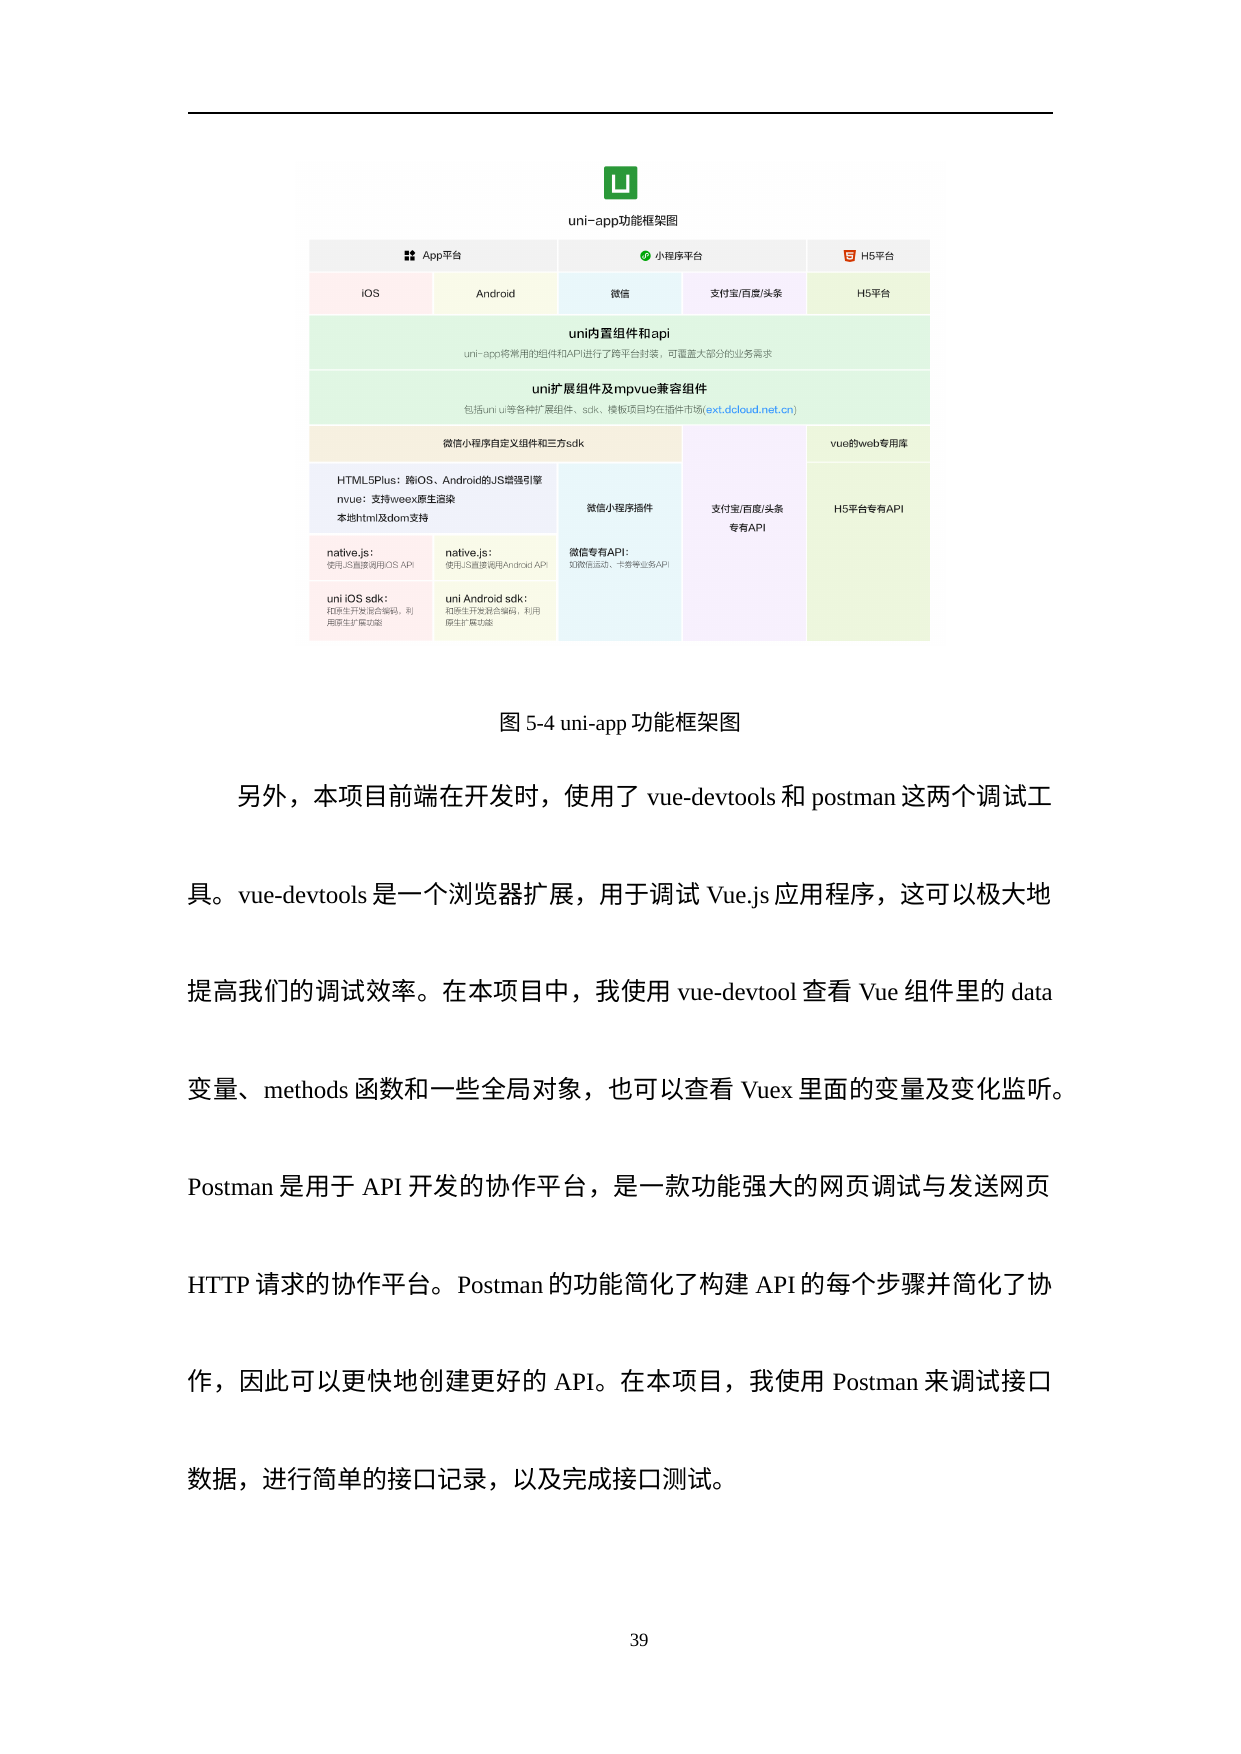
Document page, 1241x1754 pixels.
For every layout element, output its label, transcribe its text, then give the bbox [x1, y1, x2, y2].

text 另外，本项目前端在开发时，使用了vue-devtools和postman这两个调试工具。vue-devtools是一个浏览器扩展，用于调试Vue.js应用程序，这可以极大地提高我们的调试效率。在本项目中，我使用vue-devtool查看Vue组件里的data变量、methods函数和一些全局对象，也可以查看Vuex里面的变量及变化监听。Postman是用于API开发的协作平台，是一款功能强大的网页调试与发送网页HTTP请求的协作平台。Postman的功能简化了构建API的每个步骤并简化了协作，因此可以更快地创建更好的API。在本项目，我使用Postman来调试接口数据，进行简单的接口记录，以及完成接口测试。 [187, 762, 1053, 1510]
picture [295, 161, 946, 646]
text 图5-4 uni-app功能框架图 [187, 704, 1053, 737]
